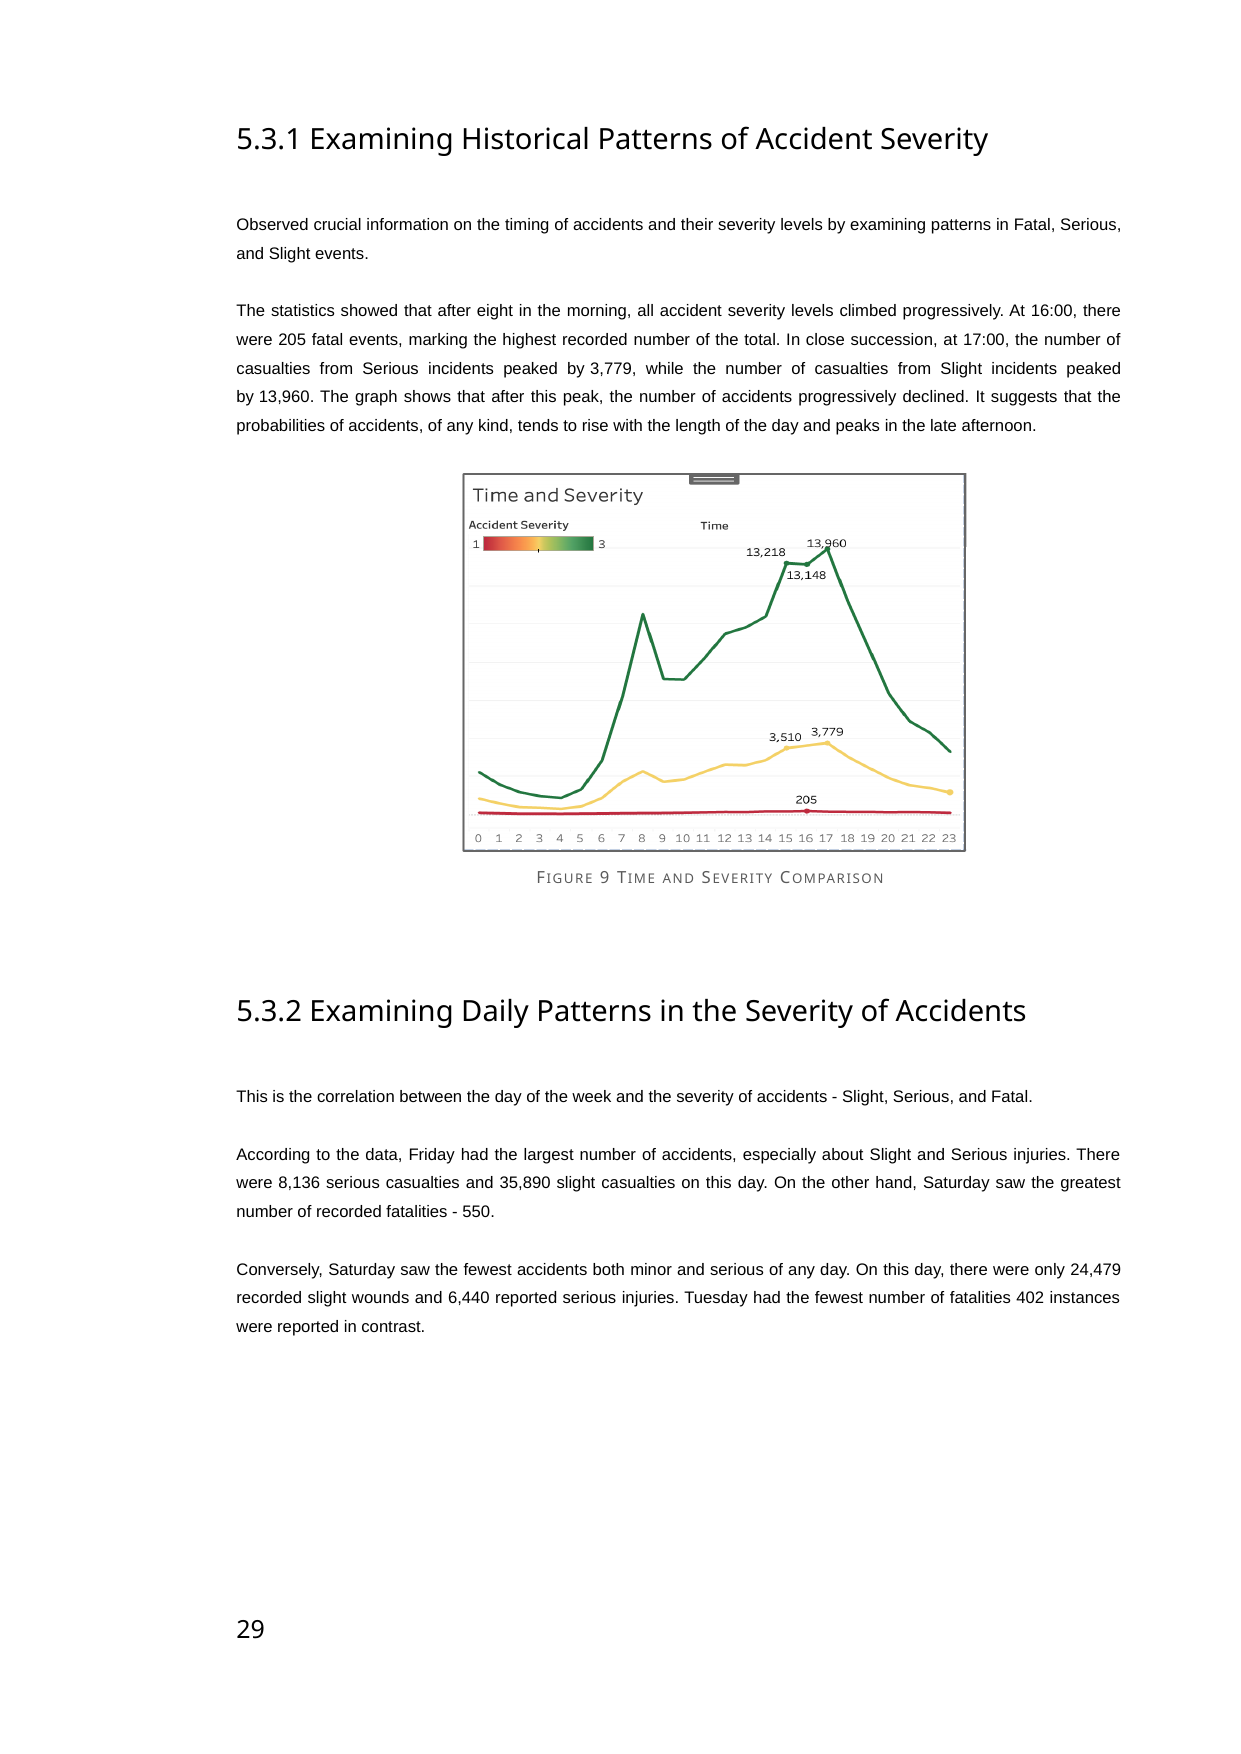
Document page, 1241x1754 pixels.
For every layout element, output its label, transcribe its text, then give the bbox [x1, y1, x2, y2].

subtitle 5.3.2 Examining Daily Patterns in the Severity of Accidents [236, 990, 1122, 1030]
text This is the correlation between the day of the week and the severity of accidents - Slight, Serious, and Fatal. [236, 1087, 1122, 1106]
text The statistics showed that after eight in the morning, all accident severity levels climbed progressively. At 16:00, there were 205 fatal events, marking the highest recorded number of the total. In close succession, at 17:00, the number of casualties from Serious incidents peaked by 3,779, while the number of casualties from Slight incidents peaked by 13,960. The graph shows that after this peak, the number of accidents progressively declined. It suggests that the probabilities of accidents, of any kind, tends to rise with the length of the day and peaks in the late afternoon. [236, 301, 1122, 435]
picture [461, 473, 967, 856]
text Conversely, Saturday saw the fewest accidents both minor and serious of any day. On this day, there were only 24,479 recorded slight wounds and 6,440 reported serious injuries. Tuesday had the fewest number of fatalities 402 instances were reported in contrast. [236, 1259, 1122, 1336]
subtitle Figure 9 Time and Severity Comparison [386, 865, 1122, 888]
subtitle 5.3.1 Examining Historical Patterns of Accident Severity [236, 118, 1122, 158]
text According to the data, Friday had the largest number of accidents, especially about Slight and Serious injuries. There were 8,136 serious casualties and 35,890 slight casualties on this day. On the other hand, Saturday saw the greatest number of recorded fatalities - 550. [236, 1144, 1122, 1221]
text Observed crucial information on the timing of accidents and their severity levels by examining patterns in Fatal, Serious, and Slight events. [236, 215, 1122, 263]
